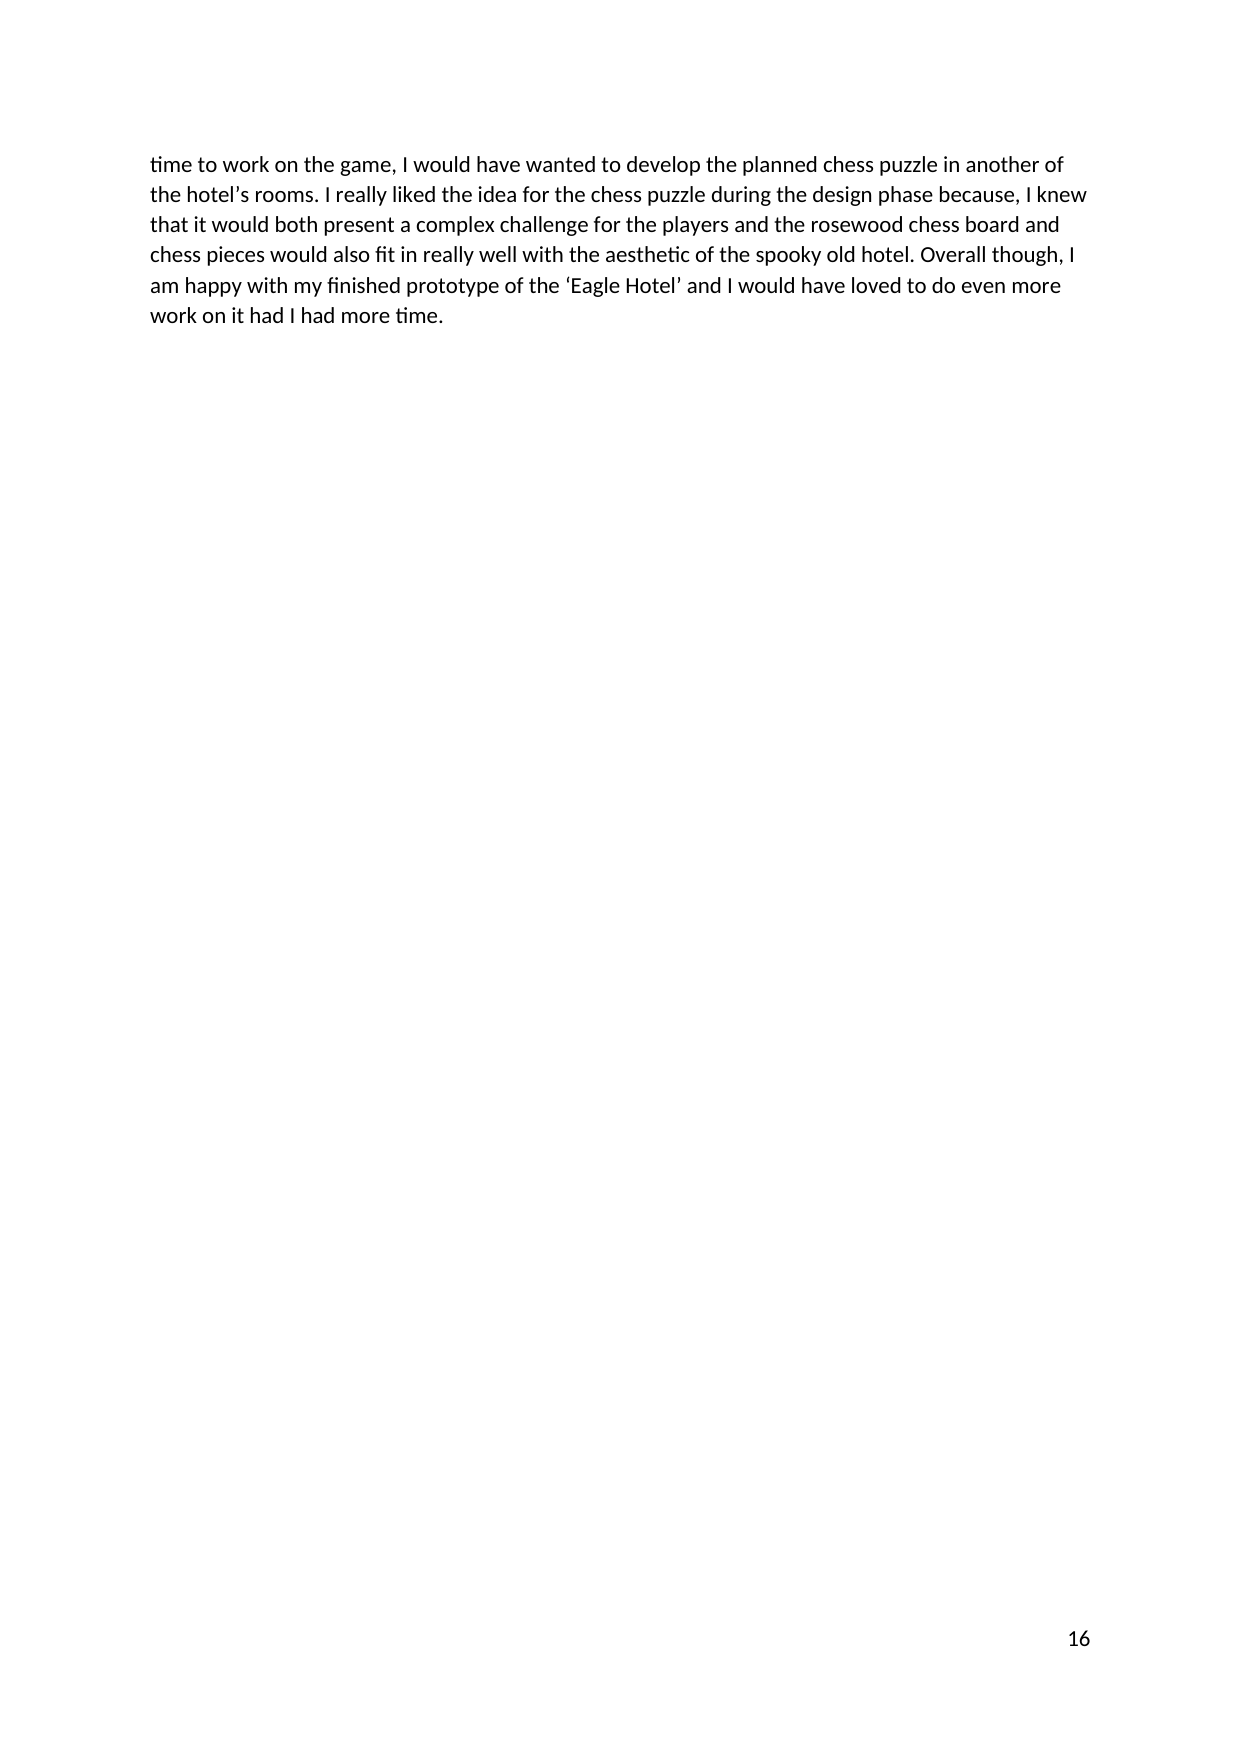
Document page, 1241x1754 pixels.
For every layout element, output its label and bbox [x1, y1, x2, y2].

text [150, 150, 1090, 329]
